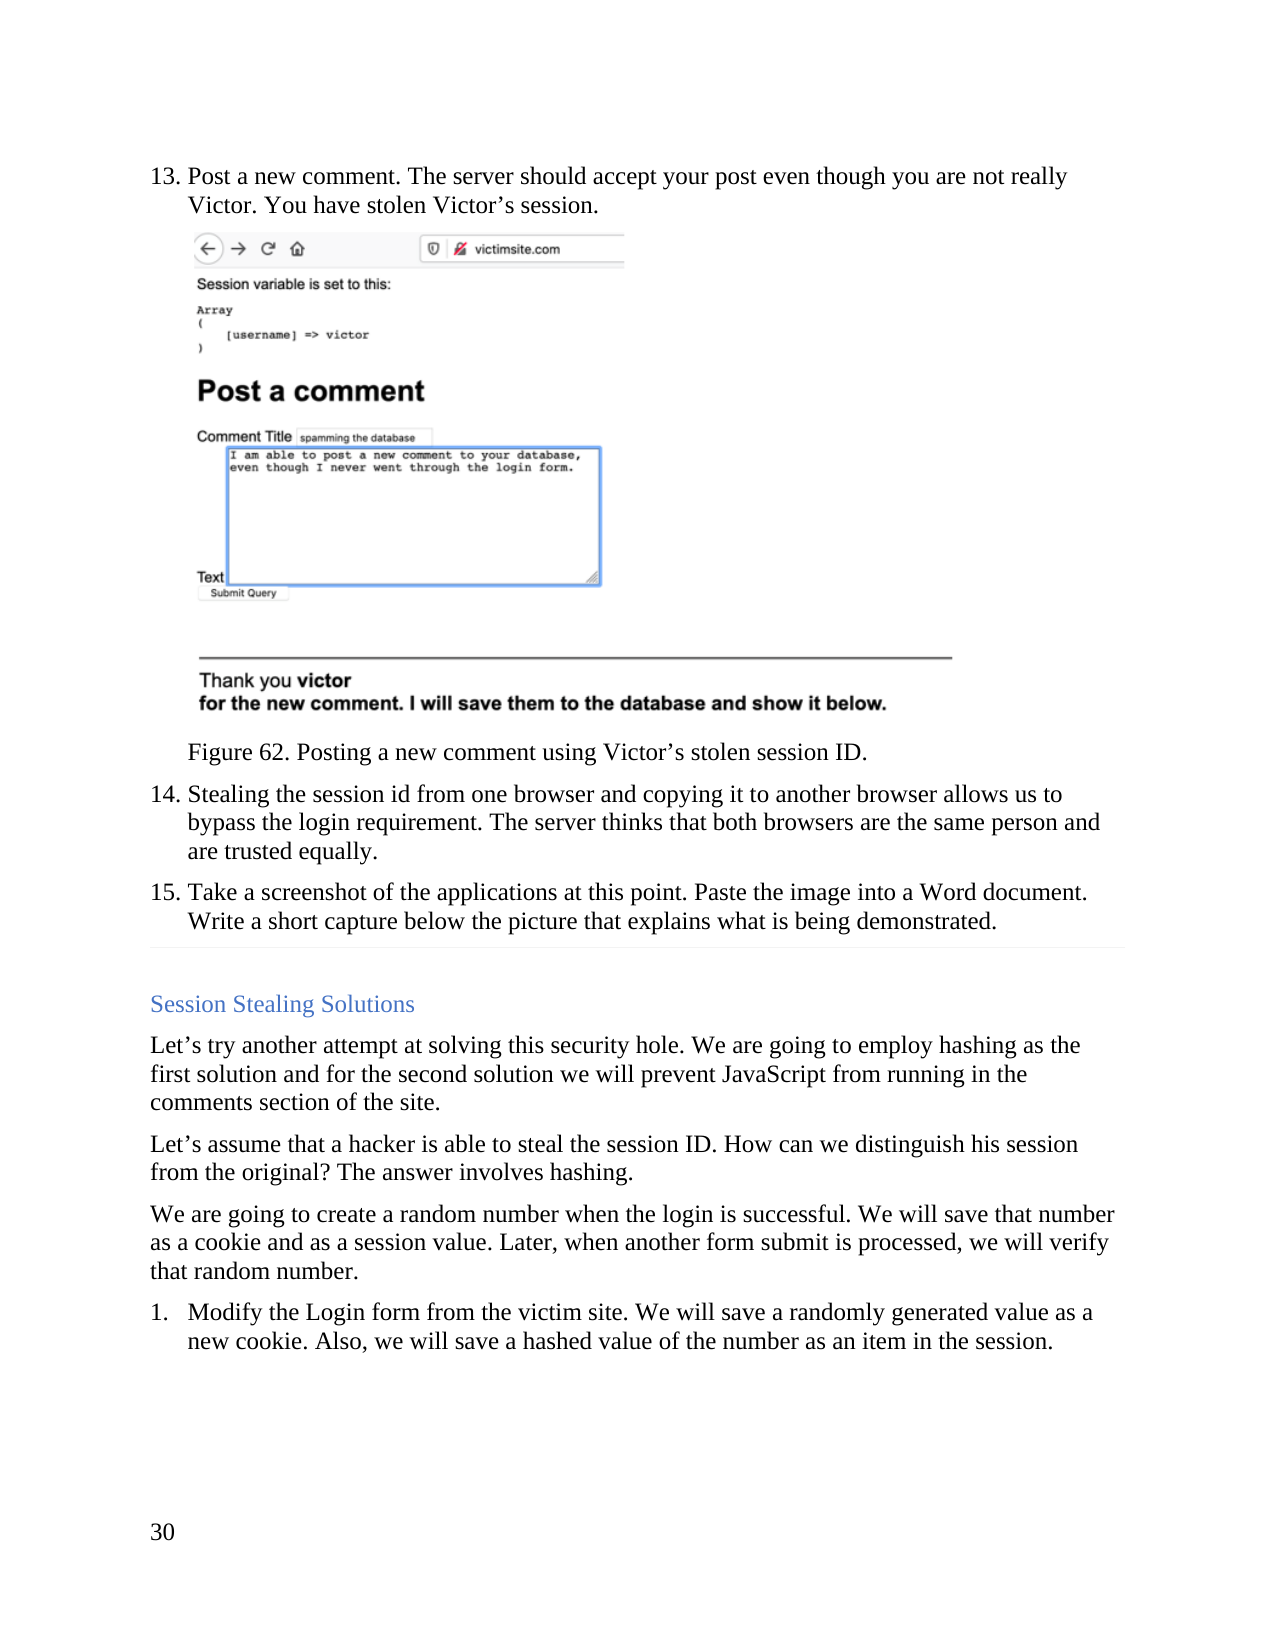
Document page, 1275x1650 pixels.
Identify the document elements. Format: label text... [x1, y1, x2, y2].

list Modify the Login form from the victim site. We will save a randomly generated value as a new cookie. Also, we will save a hashed value of the number as an item in the session. [150, 1297, 1125, 1355]
text Figure 62. Posting a new comment using Victor’s stolen session ID. [187, 737, 1125, 766]
text We are going to create a random number when the login is successful. We will save that number as a cookie and as a session value. Later, when another form submit is processed, we will verify that random number. [150, 1199, 1125, 1285]
picture [187, 231, 973, 725]
subtitle Session Stealing Solutions [150, 989, 1125, 1017]
list Post a new comment. The server should accept your post even though you are not really Victor. You have stolen Victor’s session. [150, 161, 1125, 219]
text Let’s try another attempt at solving this security hole. We are going to employ hashing as the first solution and for the second solution we will prevent JavaScript from running in the comments section of the site. [150, 1030, 1125, 1116]
list Stealing the session id from one browser and copying it to another browser allows us to bypass the login requirement. The server thinks that both browsers are the same person and are trusted equally. [150, 779, 1125, 865]
list Take a screenshot of the applications at this point. Paste the image into a Word document. Write a short capture below the picture that explains what is being demonstrated. [150, 877, 1125, 935]
text Let’s assume that a hacker is able to steal the session ID. How can we distinguish his session from the original? The answer involves hashing. [150, 1129, 1125, 1186]
